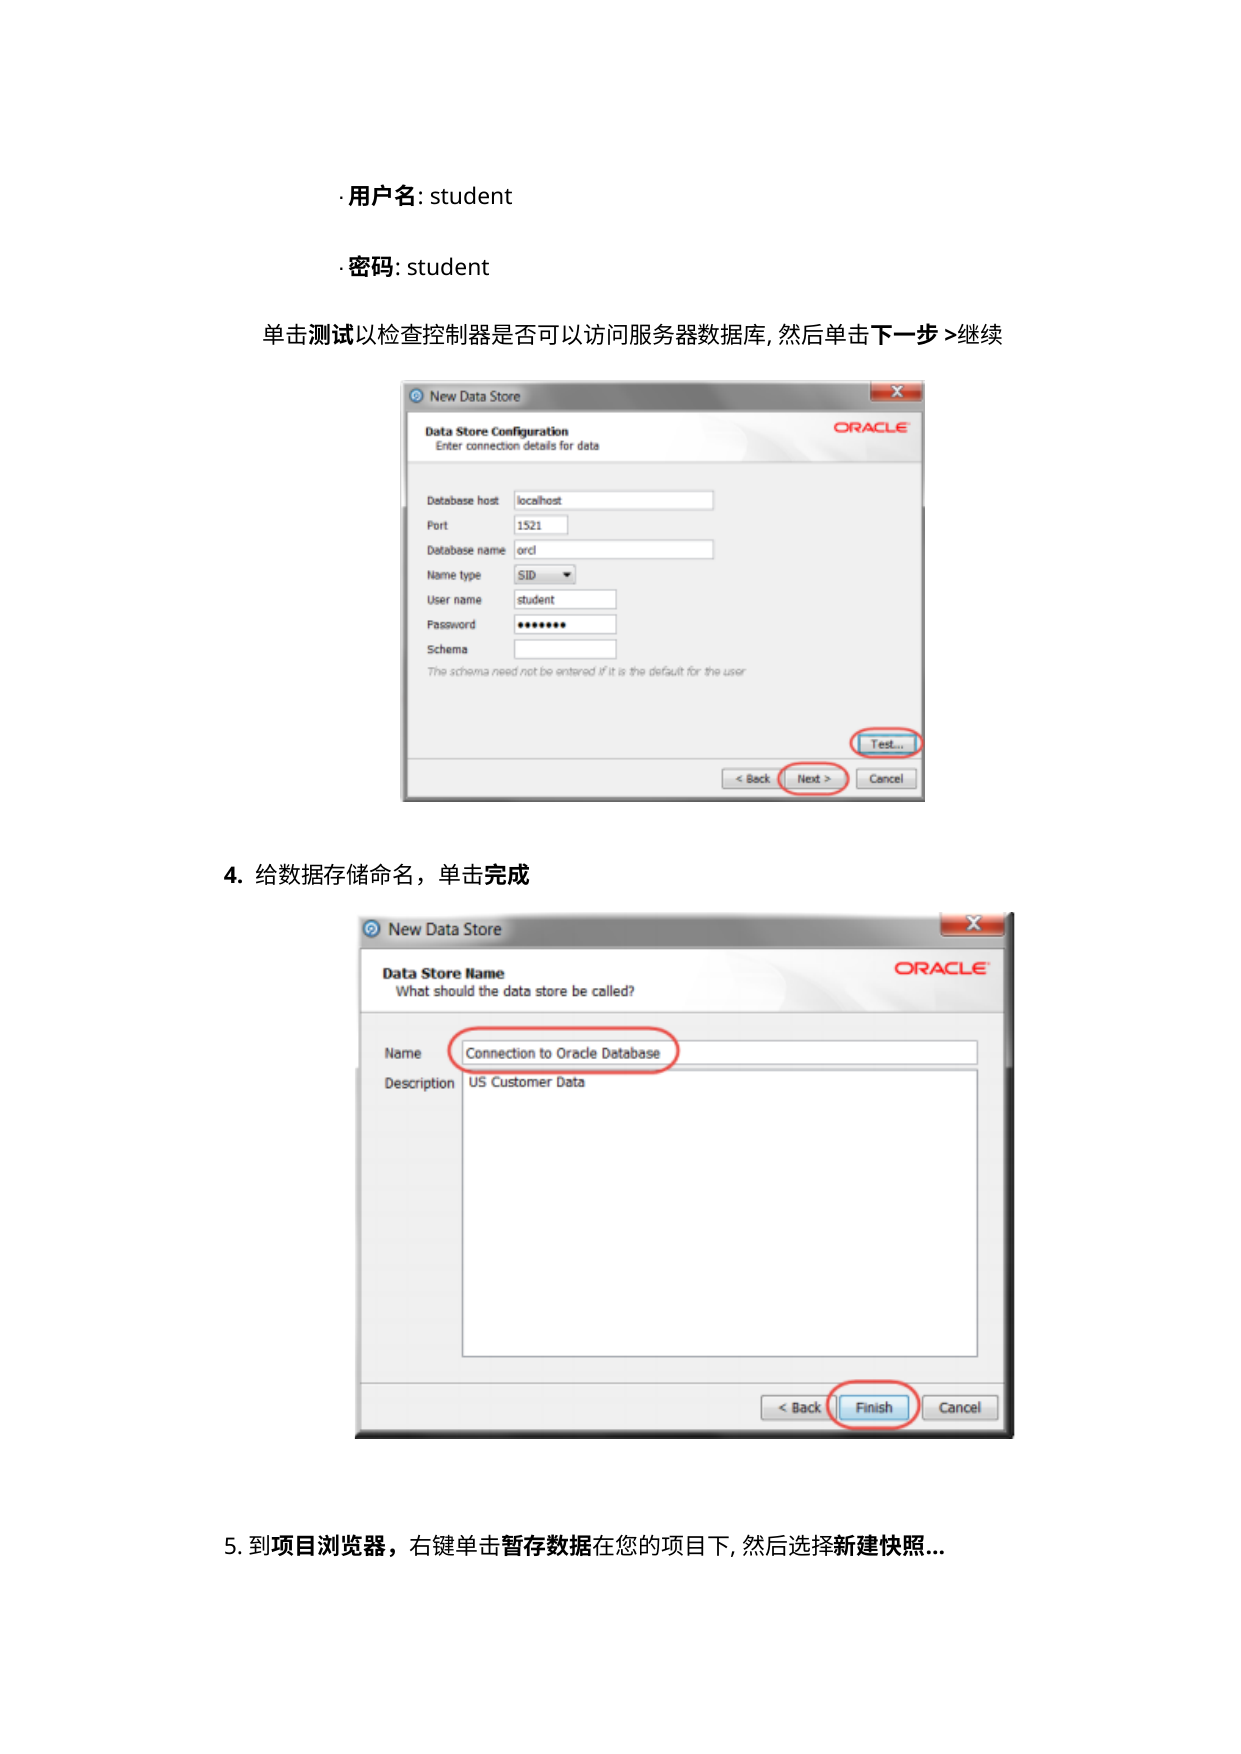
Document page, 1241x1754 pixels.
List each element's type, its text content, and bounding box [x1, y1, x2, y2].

list 到项目浏览器，右键单击暂存数据在您的项目下, 然后选择新建快照... [223, 1512, 1051, 1577]
picture [400, 380, 925, 802]
list 给数据存储命名，单击完成 [223, 841, 1051, 906]
text · 用户名: student [337, 162, 1042, 227]
picture [354, 912, 1016, 1439]
text · 密码: student [337, 233, 1042, 298]
